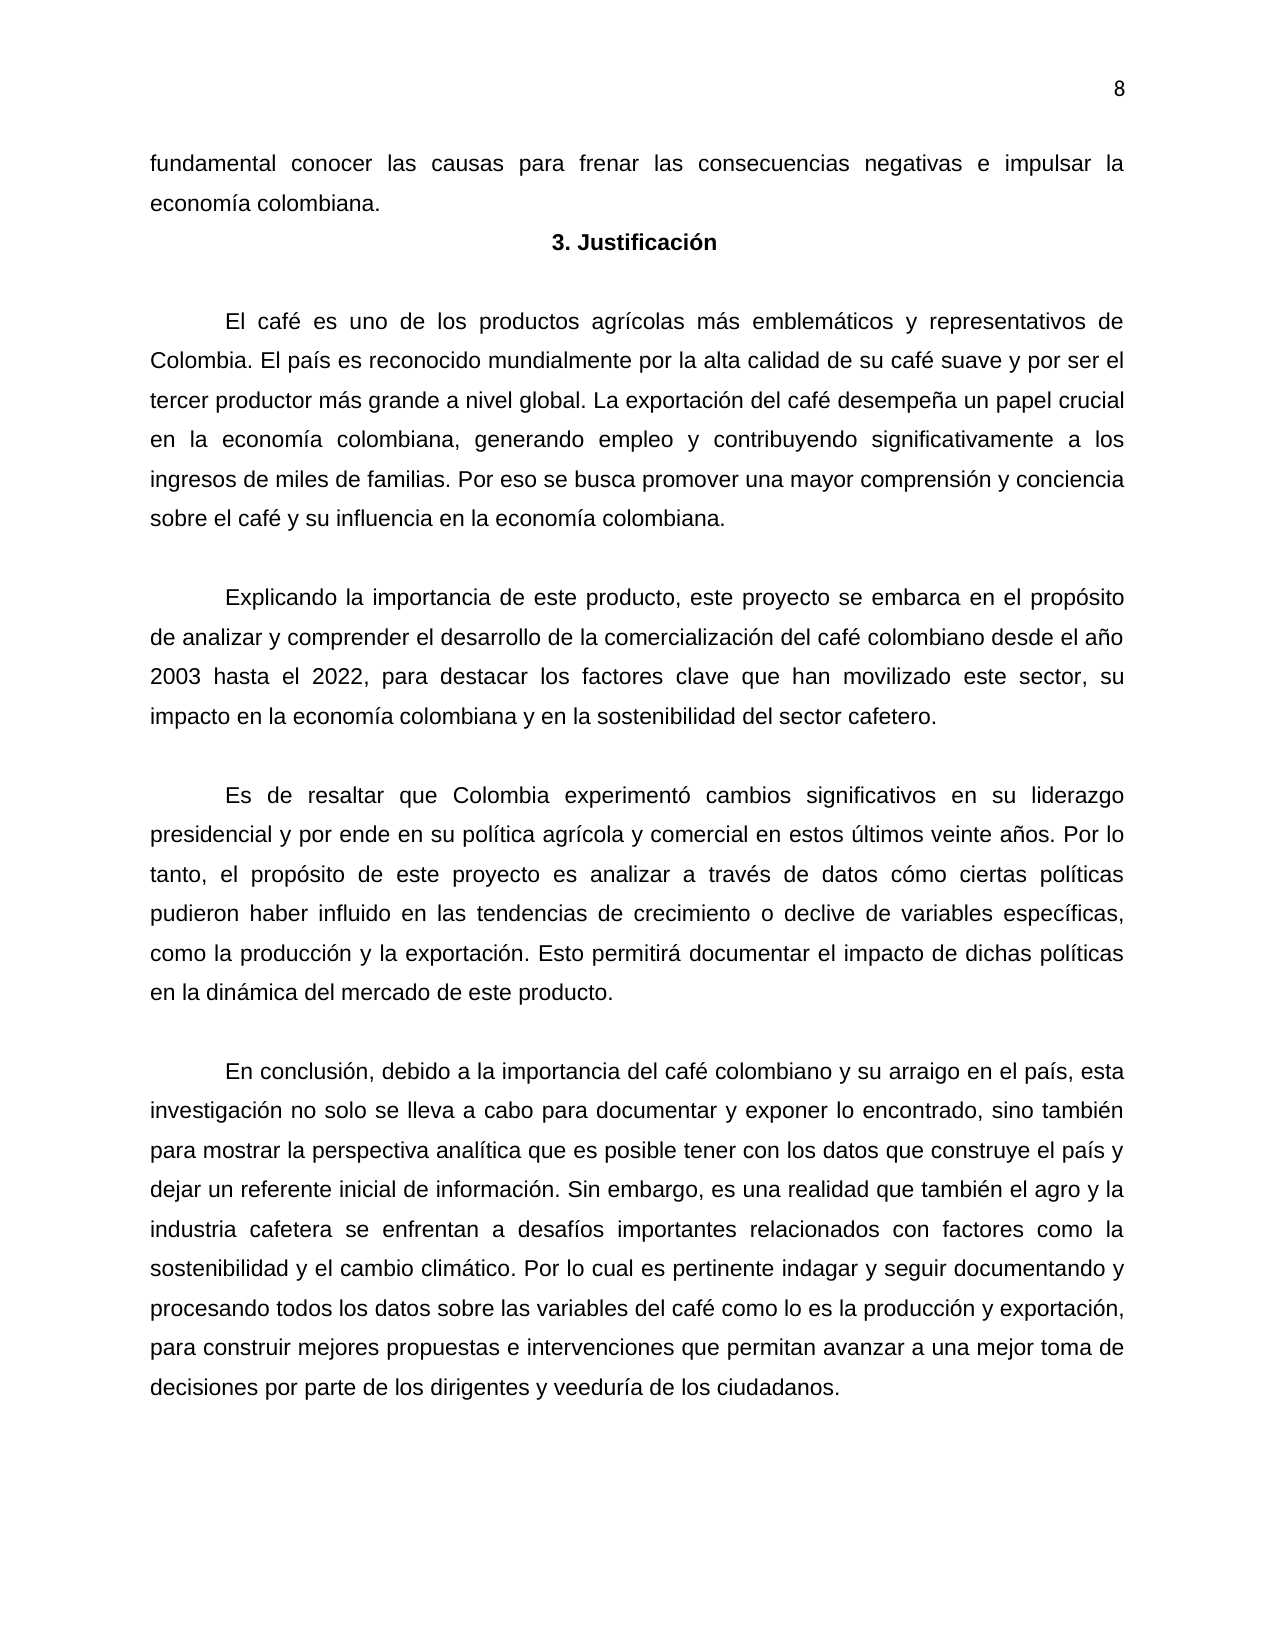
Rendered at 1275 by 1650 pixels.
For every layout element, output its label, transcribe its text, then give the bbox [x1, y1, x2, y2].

text En conclusión, debido a la importancia del café colombiano y su arraigo en el país, esta investigación no solo se lleva a cabo para documentar y exponer lo encontrado, sino también para mostrar la perspectiva analítica que es posible tener con los datos que construye el país y dejar un referente inicial de información. Sin embargo, es una realidad que también el agro y la industria cafetera se enfrentan a desafíos importantes relacionados con factores como la sostenibilidad y el cambio climático. Por lo cual es pertinente indagar y seguir documentando y procesando todos los datos sobre las variables del café como lo es la producción y exportación, para construir mejores propuestas e intervenciones que permitan avanzar a una mejor toma de decisiones por parte de los dirigentes y veeduría de los ciudadanos. [150, 1058, 1125, 1400]
subtitle 3. Justificación [150, 229, 1125, 255]
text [150, 150, 1125, 216]
text El café es uno de los productos agrícolas más emblemáticos y representativos de Colombia. El país es reconocido mundialmente por la alta calidad de su café suave y por ser el tercer productor más grande a nivel global. La exportación del café desempeña un papel crucial en la economía colombiana, generando empleo y contribuyendo significativamente a los ingresos de miles de familias. Por eso se busca promover una mayor comprensión y conciencia sobre el café y su influencia en la economía colombiana. [150, 308, 1125, 532]
text Es de resaltar que Colombia experimentó cambios significativos en su liderazgo presidencial y por ende en su política agrícola y comercial en estos últimos veinte años. Por lo tanto, el propósito de este proyecto es analizar a través de datos cómo ciertas políticas pudieron haber influido en las tendencias de crecimiento o declive de variables específicas, como la producción y la exportación. Esto permitirá documentar el impacto de dichas políticas en la dinámica del mercado de este producto. [150, 782, 1125, 1005]
text Explicando la importancia de este producto, este proyecto se embarca en el propósito de analizar y comprender el desarrollo de la comercialización del café colombiano desde el año 2003 hasta el 2022, para destacar los factores clave que han movilizado este sector, su impacto en la economía colombiana y en la sostenibilidad del sector cafetero. [150, 584, 1125, 729]
